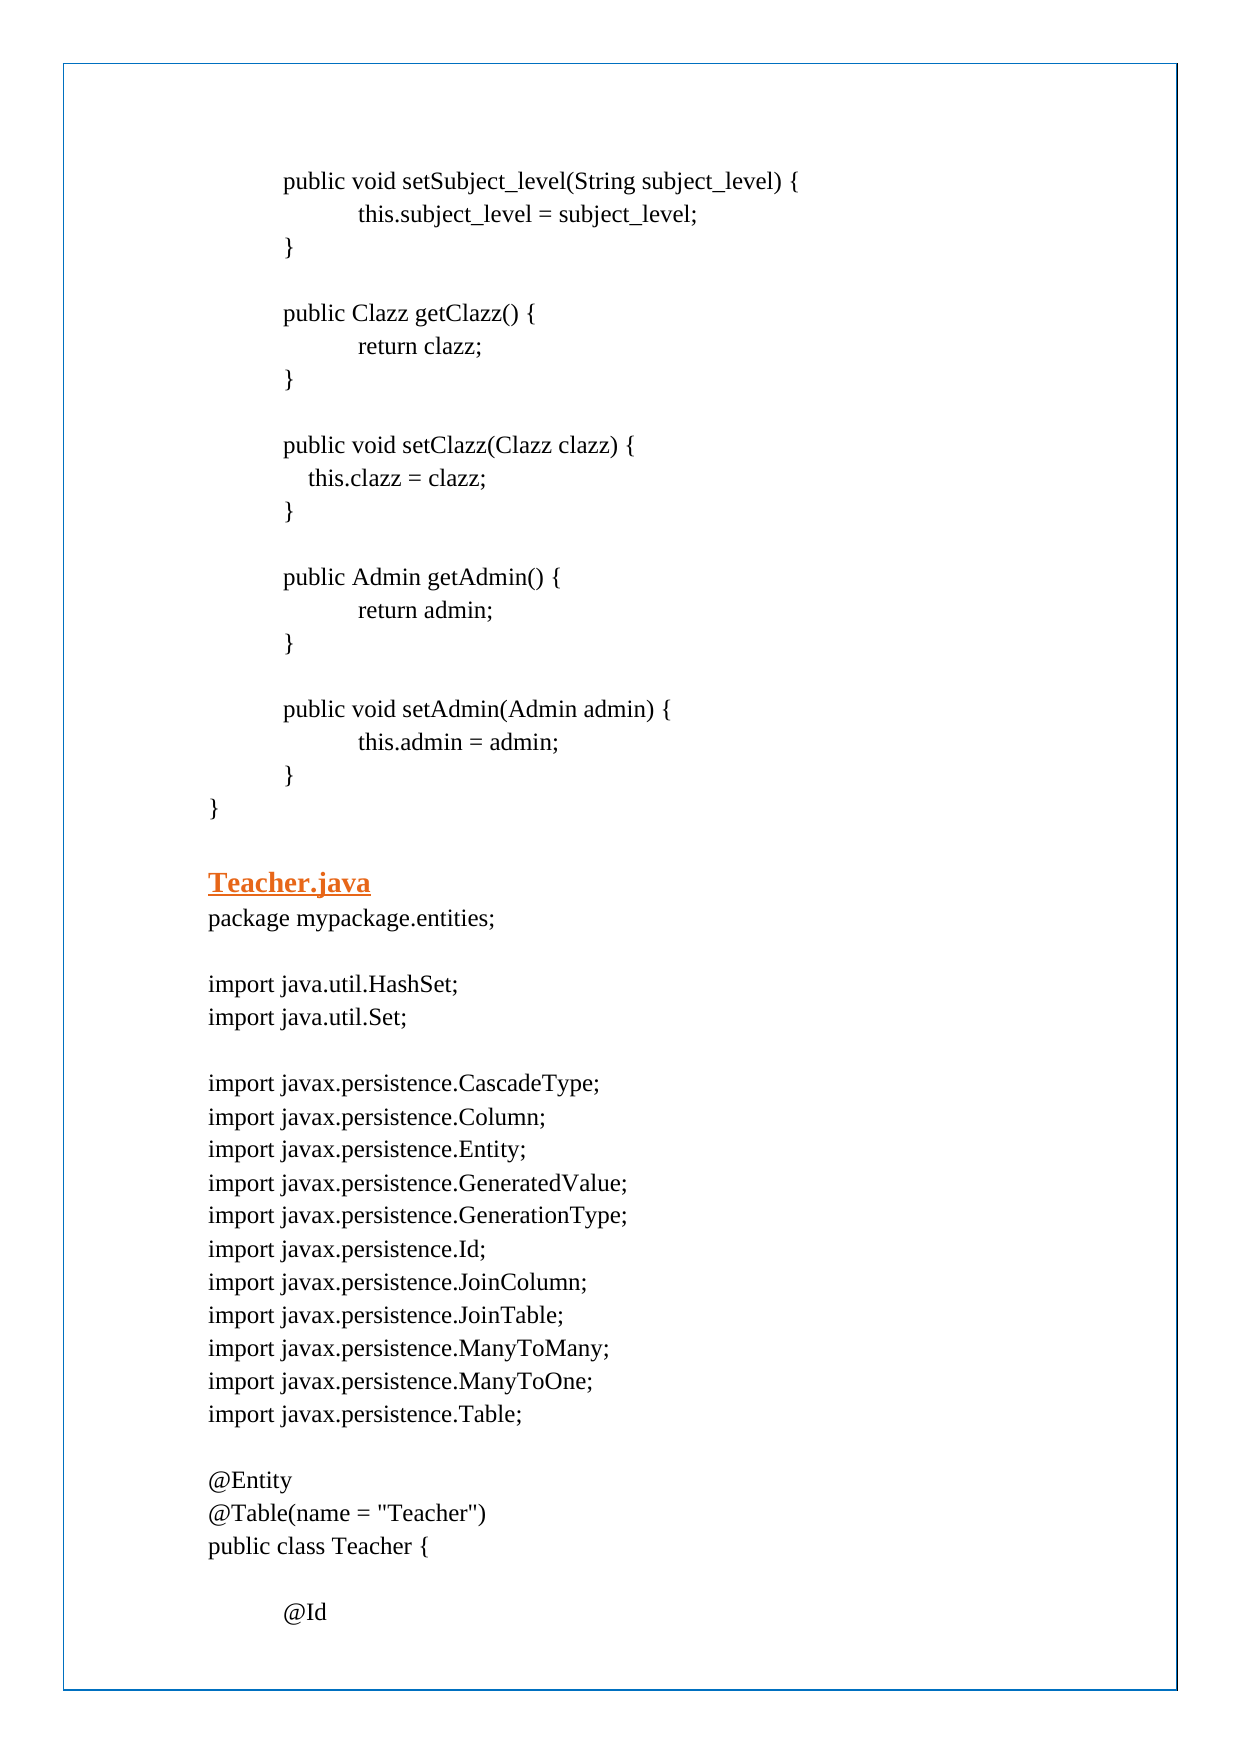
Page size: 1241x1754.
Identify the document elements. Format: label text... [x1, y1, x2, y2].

list import javax.persistence.CascadeType; [208, 1068, 1106, 1097]
list Teacher.java [208, 865, 1106, 898]
list import javax.persistence.GenerationType; [208, 1201, 1106, 1229]
list import java.util.HashSet; [208, 969, 1106, 998]
list return admin; [208, 595, 1106, 624]
list } [208, 760, 1106, 789]
list import java.util.Set; [208, 1002, 1106, 1031]
list public void setSubject_level(String subject_level) { [208, 166, 1106, 195]
list } [208, 793, 1106, 822]
list this.admin = admin; [208, 727, 1106, 756]
list import javax.persistence.ManyToMany; [208, 1333, 1106, 1361]
list } [208, 628, 1106, 657]
list public class Teacher { [208, 1531, 1106, 1559]
list import javax.persistence.Table; [208, 1399, 1106, 1427]
list import javax.persistence.GeneratedValue; [208, 1168, 1106, 1196]
list import javax.persistence.JoinColumn; [208, 1267, 1106, 1295]
list } [208, 496, 1106, 525]
list } [208, 364, 1106, 393]
list } [208, 232, 1106, 261]
list import javax.persistence.Entity; [208, 1134, 1106, 1163]
list import javax.persistence.Column; [208, 1102, 1106, 1130]
list package mypackage.entities; [208, 903, 1106, 932]
list this.subject_level = subject_level; [208, 199, 1106, 228]
list public Clazz getClazz() { [208, 298, 1106, 327]
list public void setClazz(Clazz clazz) { [208, 430, 1106, 459]
list import javax.persistence.Id; [208, 1234, 1106, 1262]
list public Admin getAdmin() { [208, 562, 1106, 591]
list @Table(name = "Teacher") [208, 1498, 1106, 1527]
list import javax.persistence.ManyToOne; [208, 1366, 1106, 1394]
list @Id [208, 1597, 1106, 1626]
list @Entity [208, 1465, 1106, 1493]
list this.clazz = clazz; [208, 463, 1106, 492]
list return clazz; [208, 331, 1106, 360]
list public void setAdmin(Admin admin) { [208, 694, 1106, 723]
list import javax.persistence.JoinTable; [208, 1300, 1106, 1328]
